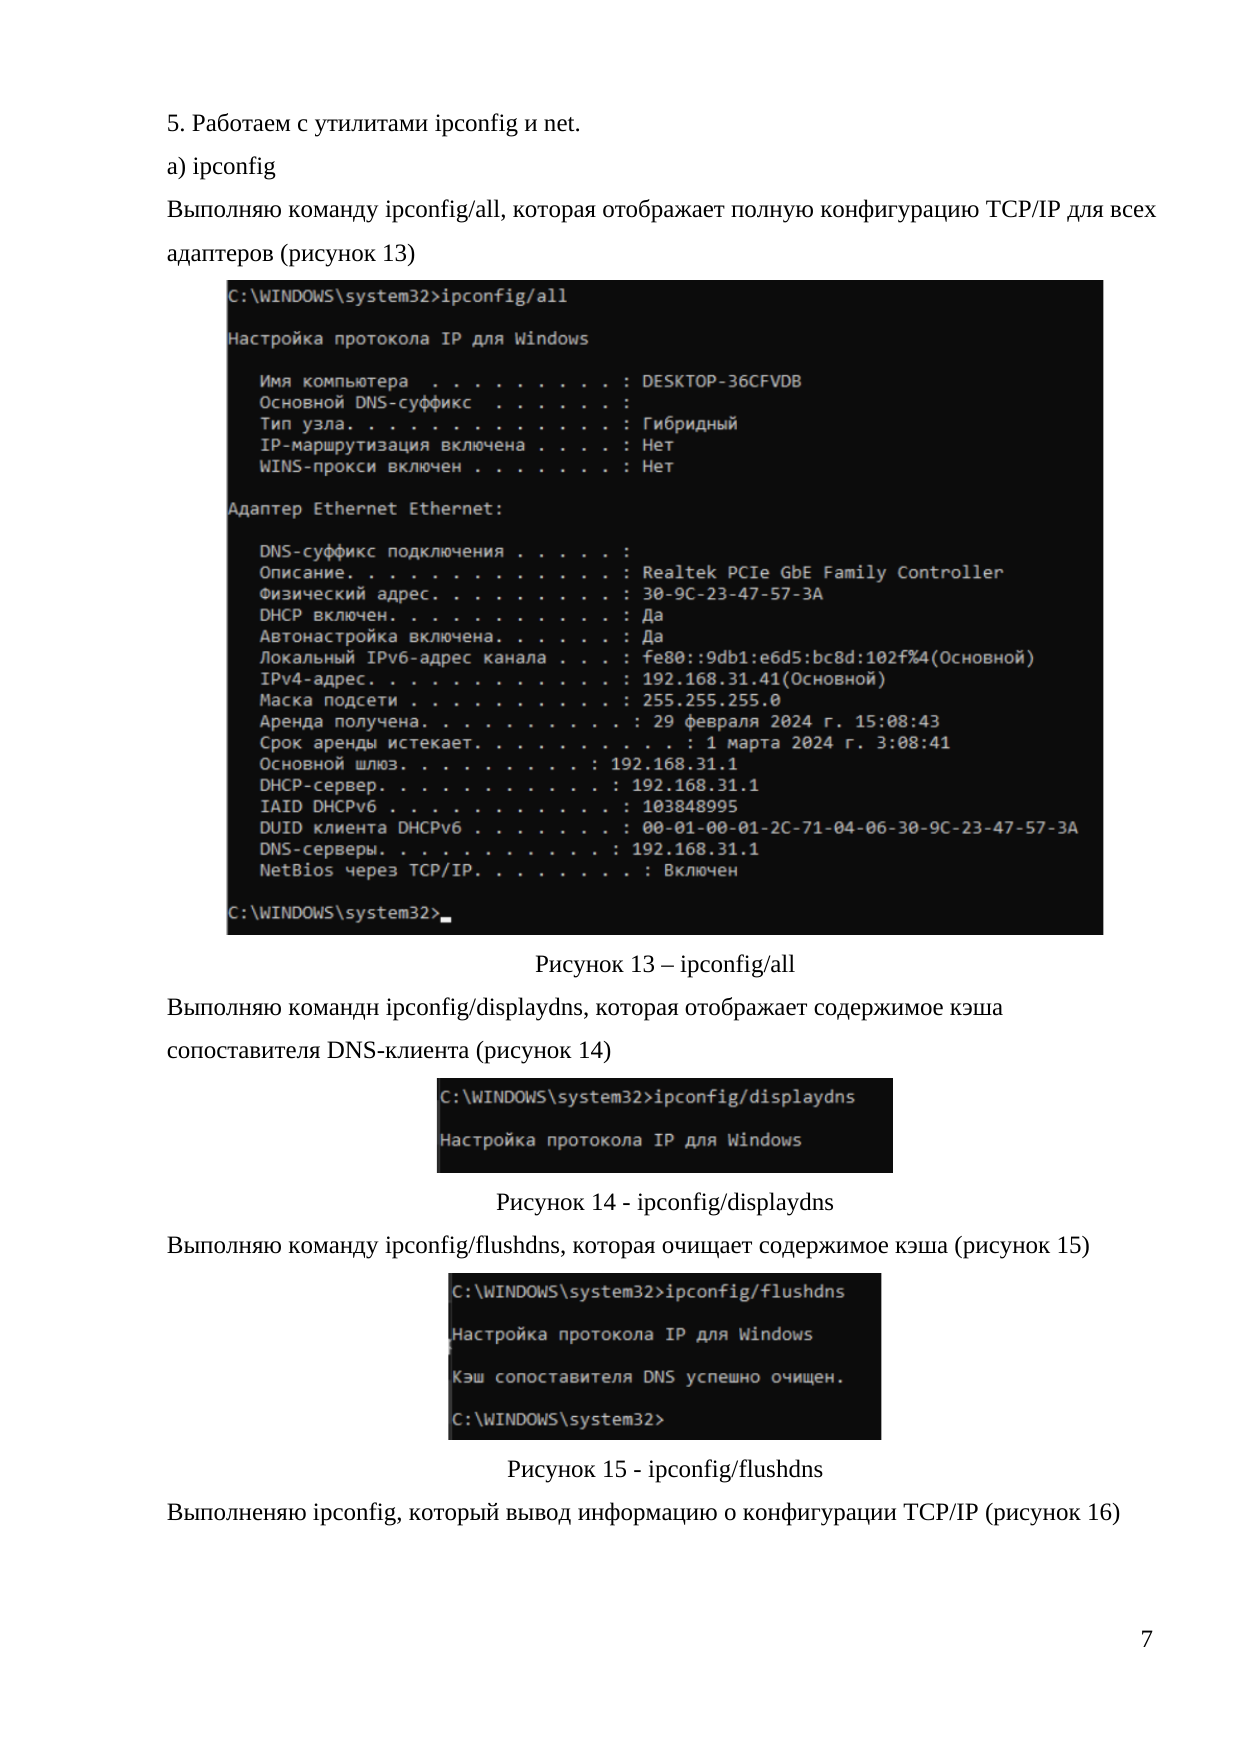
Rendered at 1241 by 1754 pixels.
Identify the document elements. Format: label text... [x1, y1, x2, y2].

text Рисунок 15 - ipconfig/flushdns [167, 1454, 1163, 1483]
picture [448, 1273, 882, 1440]
picture [226, 280, 1104, 935]
text Рисунок 14 - ipconfig/displaydns [167, 1187, 1163, 1216]
picture [436, 1078, 893, 1173]
text Выполненяю ipconfig, который вывод информацию о конфигурации TCP/IP (рисунок 16) [167, 1497, 1163, 1526]
text Выполняю команду ipconfig/flushdns, которая очищает содержимое кэша (рисунок 15) [167, 1230, 1163, 1259]
text a) ipconfig [167, 151, 1163, 180]
text Выполняю командн ipconfig/displaydns, которая отображает содержимое кэша сопоставителя DNS-клиента (рисунок 14) [167, 992, 1163, 1064]
text Рисунок 13 – ipconfig/all [167, 949, 1163, 978]
text Выполняю команду ipconfig/all, которая отображает полную конфигурацию TCP/IP для всех адаптеров (рисунок 13) [167, 194, 1163, 266]
text 5. Работаем с утилитами ipconfig и net. [167, 108, 1163, 137]
